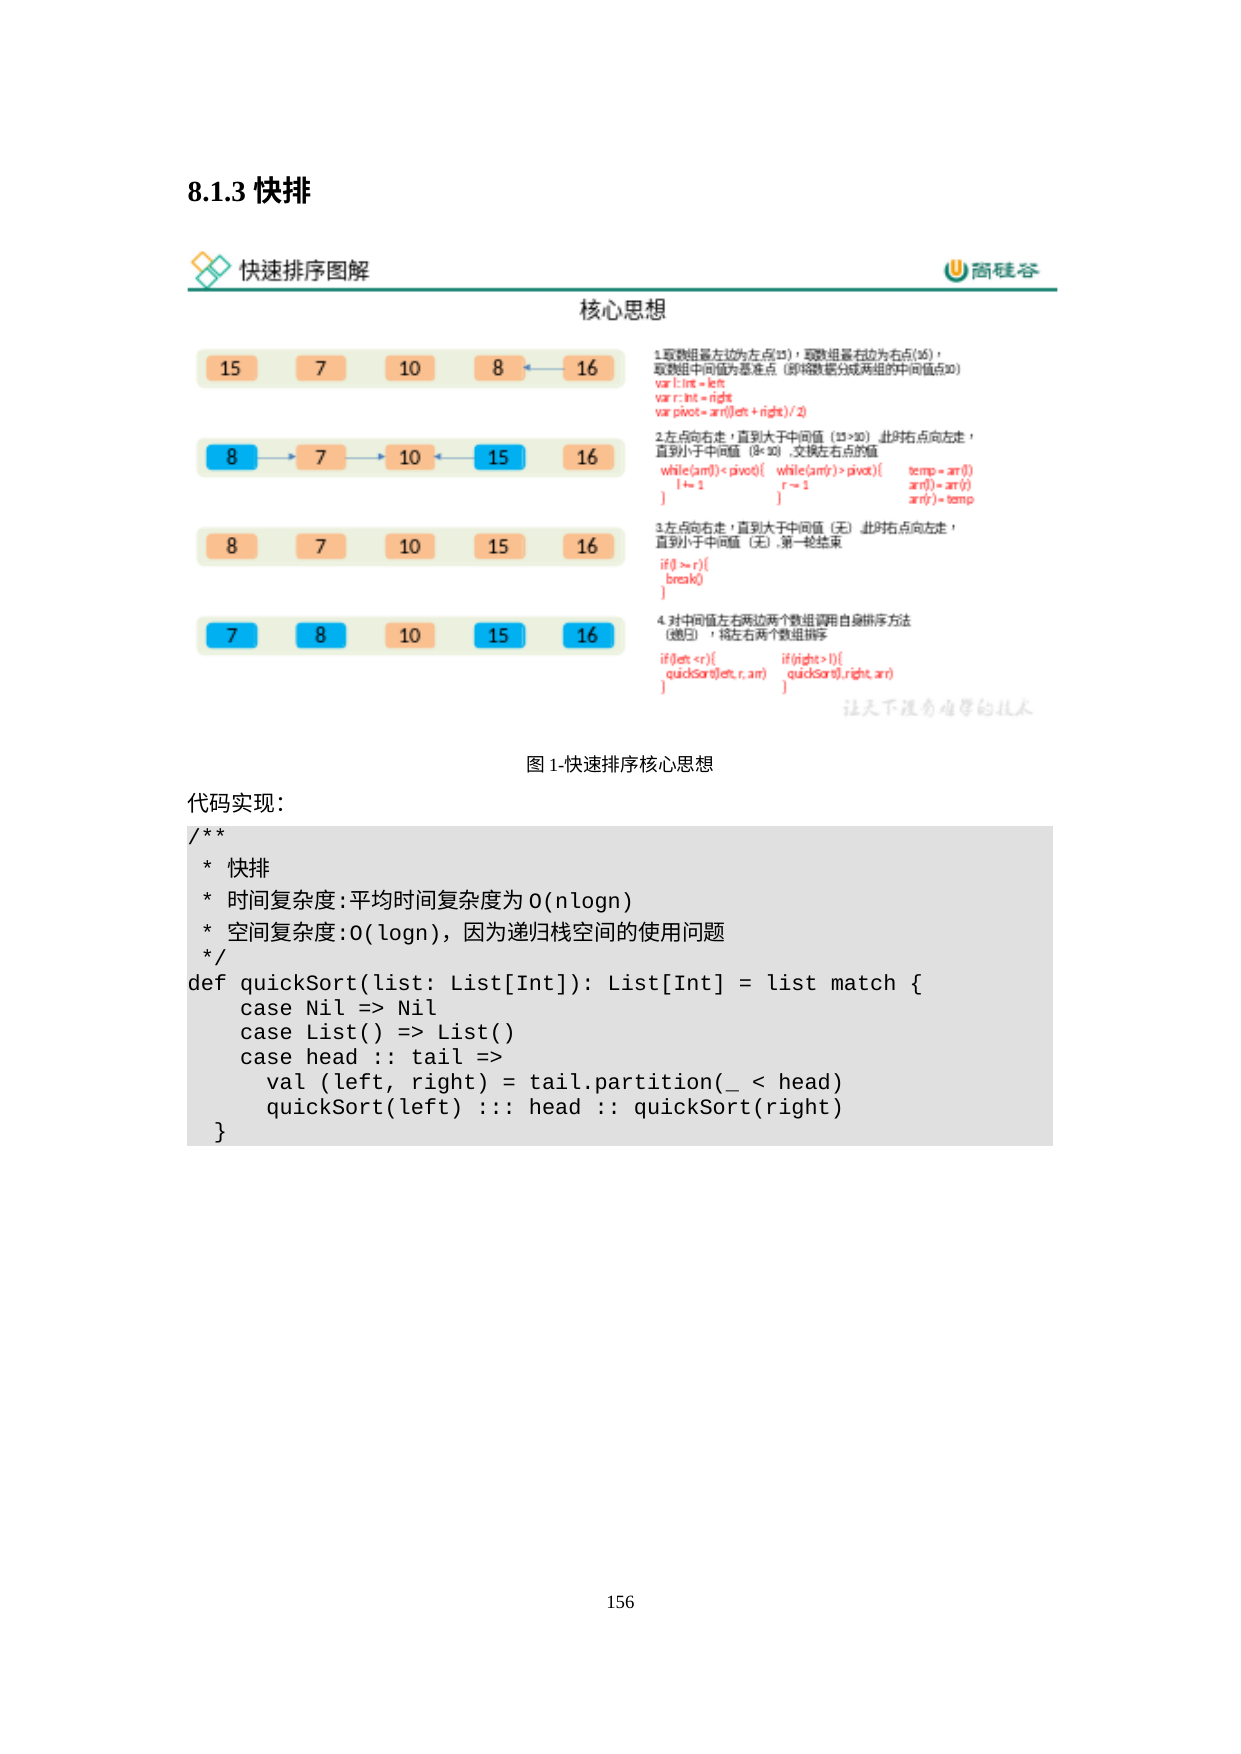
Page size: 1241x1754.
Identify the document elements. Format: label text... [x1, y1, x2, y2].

text def quickSort(list: List[Int]): List[Int] = list match { [187, 972, 1053, 997]
text 代码实现： [187, 786, 1053, 818]
text case head :: tail => [187, 1046, 1053, 1071]
text * 时间复杂度:平均时间复杂度为O(nlogn) [187, 883, 1053, 915]
text quickSort(left) ::: head :: quickSort(right) [187, 1096, 1053, 1121]
text val (left, right) = tail.partition(_ < head) [187, 1071, 1053, 1096]
text case Nil => Nil [187, 997, 1053, 1022]
text } [187, 1121, 1053, 1146]
text * 空间复杂度:O(logn)，因为递归栈空间的使用问题 [187, 915, 1053, 947]
subtitle 8.1.3 快排 [187, 156, 1053, 221]
text case List() => List() [187, 1022, 1053, 1046]
text */ [187, 947, 1053, 972]
text * 快排 [187, 851, 1053, 883]
text 图1-快速排序核心思想 [187, 732, 1053, 779]
text /** [187, 826, 1053, 851]
